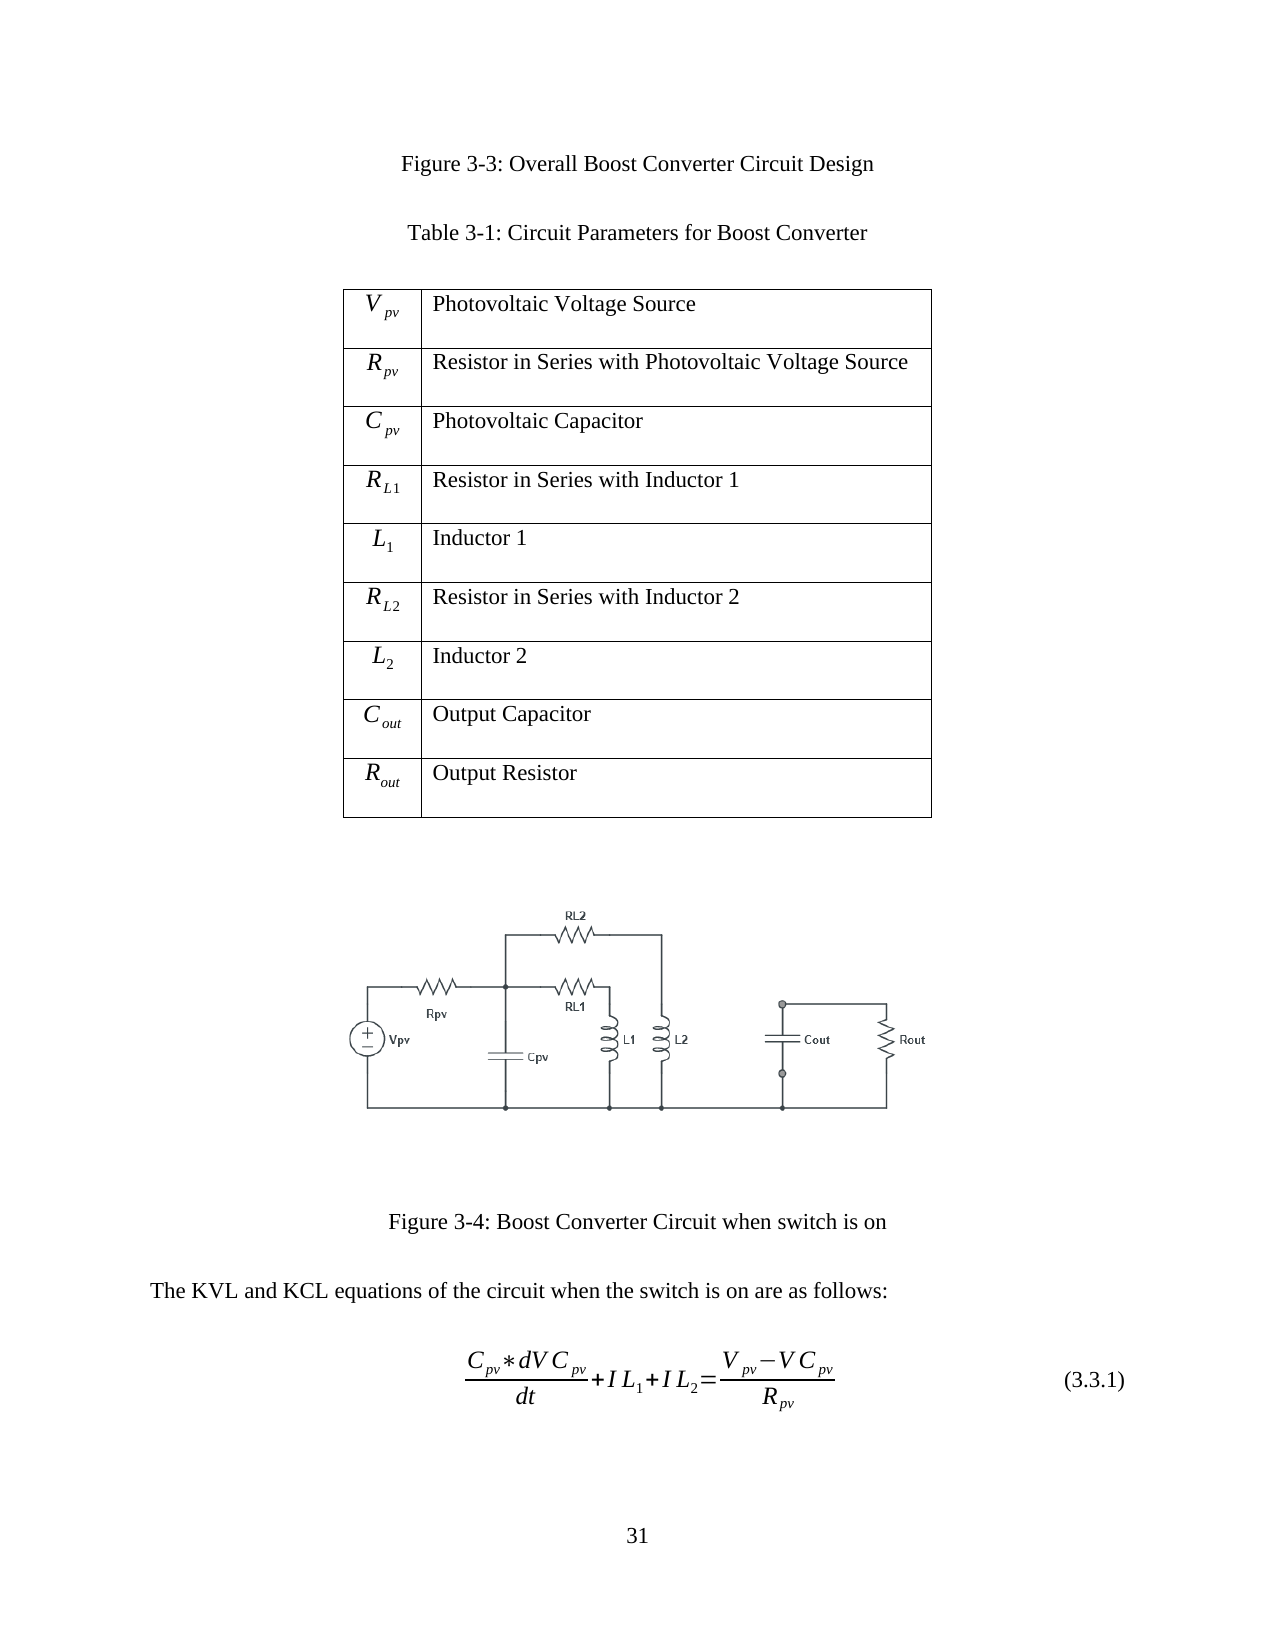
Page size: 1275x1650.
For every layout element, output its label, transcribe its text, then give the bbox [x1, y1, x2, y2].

table_cell [344, 466, 421, 523]
picture [331, 887, 944, 1163]
table_cell [344, 700, 421, 758]
text Figure 3-4: Boost Converter Circuit when switch is on [150, 1208, 1125, 1234]
text Table 3-1: Circuit Parameters for Boost Converter [150, 219, 1125, 246]
text The KVL and KCL equations of the circuit when the switch is on are as follows: [150, 1277, 1125, 1303]
table_cell [344, 759, 421, 817]
table_cell Resistor in Series with Inductor 2 [422, 583, 931, 641]
table_header Photovoltaic Voltage Source [422, 290, 931, 347]
table_cell Output Resistor [422, 759, 931, 817]
table_cell [344, 524, 421, 582]
table_cell Resistor in Series with Photovoltaic Voltage Source [422, 349, 931, 406]
table_cell [344, 407, 421, 465]
table_cell [344, 349, 421, 406]
table_cell Output Capacitor [422, 700, 931, 758]
table_cell Photovoltaic Capacitor [422, 407, 931, 465]
table_cell Resistor in Series with Inductor 1 [422, 466, 931, 523]
text (3.3.1) [150, 1346, 1125, 1413]
table_cell Inductor 2 [422, 642, 931, 699]
table_cell Inductor 1 [422, 524, 931, 582]
table_cell [344, 583, 421, 641]
table_cell [344, 642, 421, 699]
table_header [344, 290, 421, 347]
text Figure 3-3: Overall Boost Converter Circuit Design [150, 150, 1125, 176]
